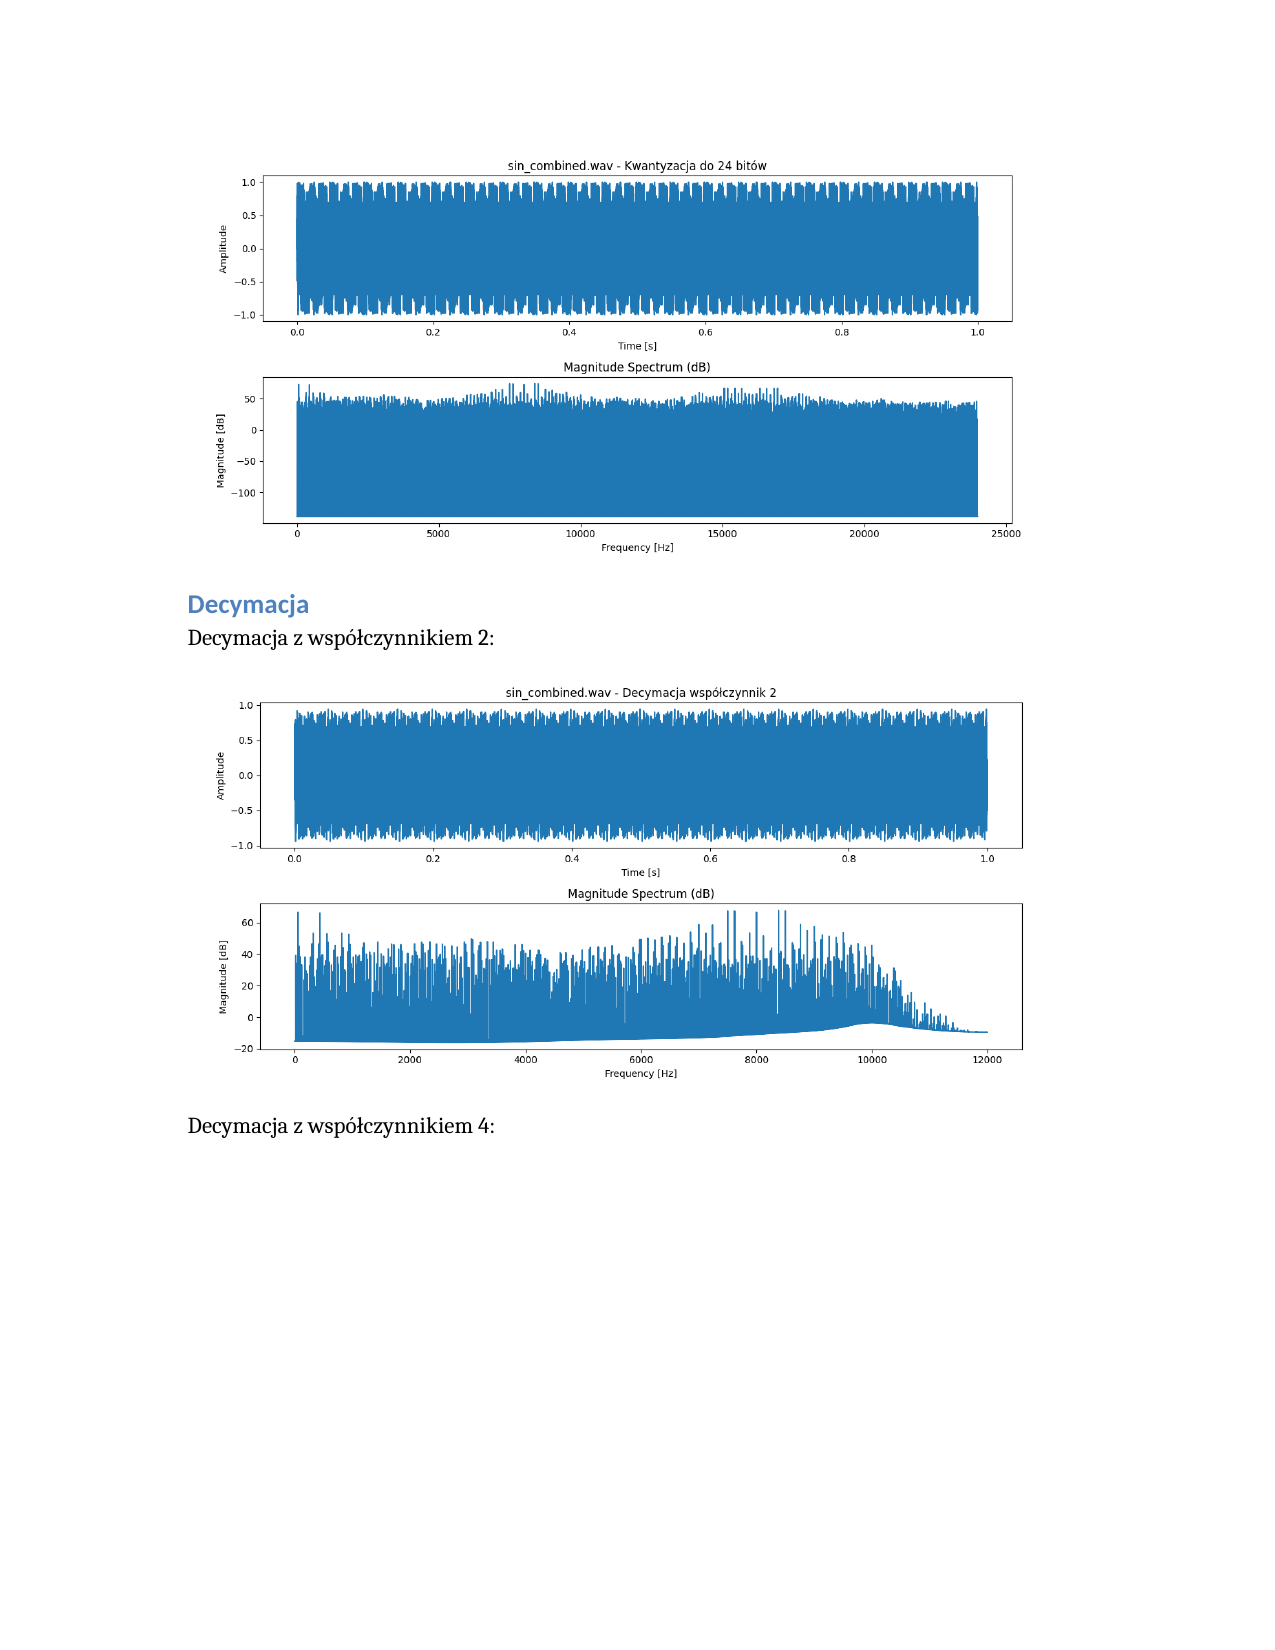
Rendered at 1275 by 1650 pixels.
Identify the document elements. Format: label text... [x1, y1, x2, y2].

picture [206, 150, 1032, 563]
subtitle Decymacja [187, 587, 1087, 620]
text Decymacja z współczynnikiem 2: [187, 625, 1087, 651]
text Decymacja z współczynnikiem 4: [187, 1113, 1087, 1140]
picture [206, 676, 1032, 1089]
